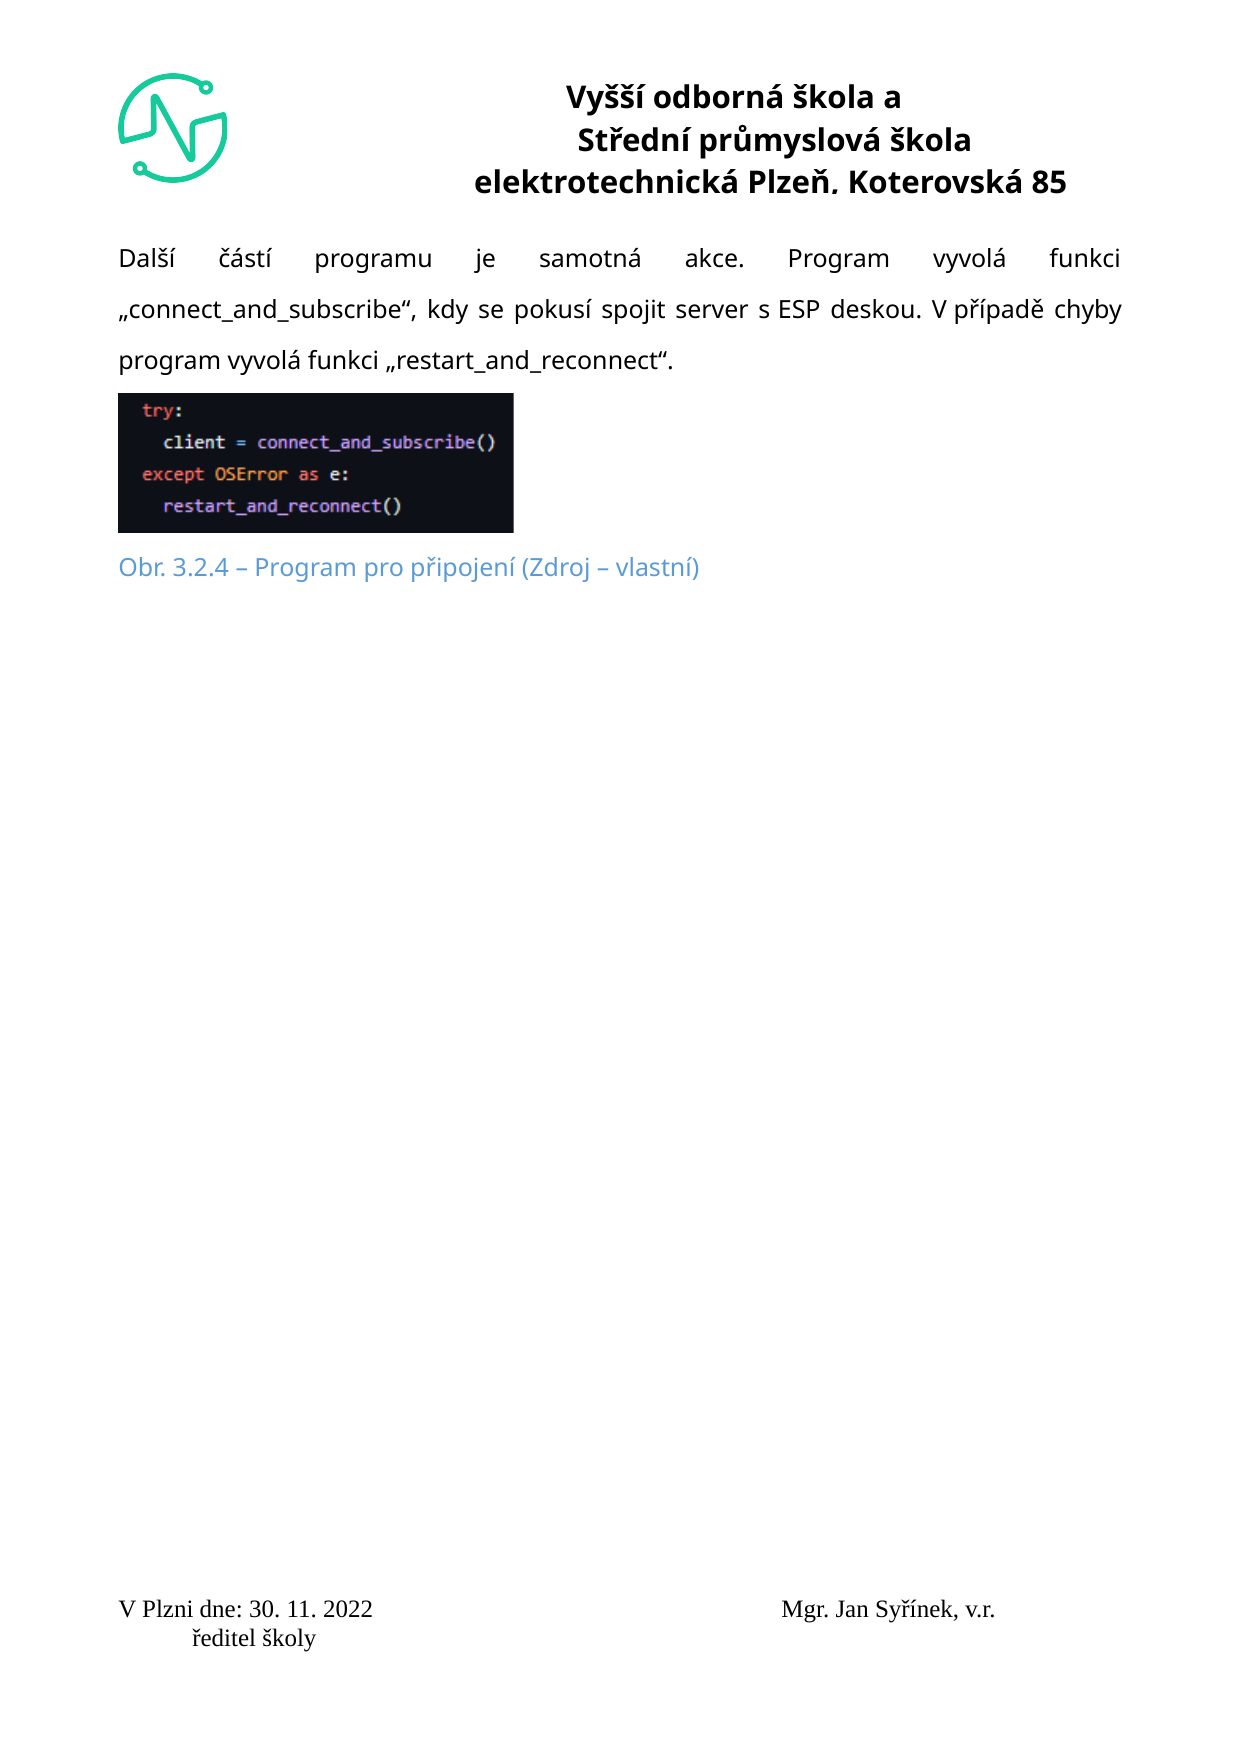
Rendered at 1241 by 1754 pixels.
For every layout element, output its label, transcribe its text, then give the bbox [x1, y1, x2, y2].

text Obr. 3.2.4 – Program pro připojení (Zdroj – vlastní) [118, 549, 1122, 583]
picture [118, 73, 228, 183]
text Další částí programu je samotná akce. Program vyvolá funkci „connect_and_subscribe“, kdy se pokusí spojit server s ESP deskou. V případě chyby program vyvolá funkci „restart_and_reconnect“. [118, 241, 1122, 377]
picture [118, 393, 514, 533]
